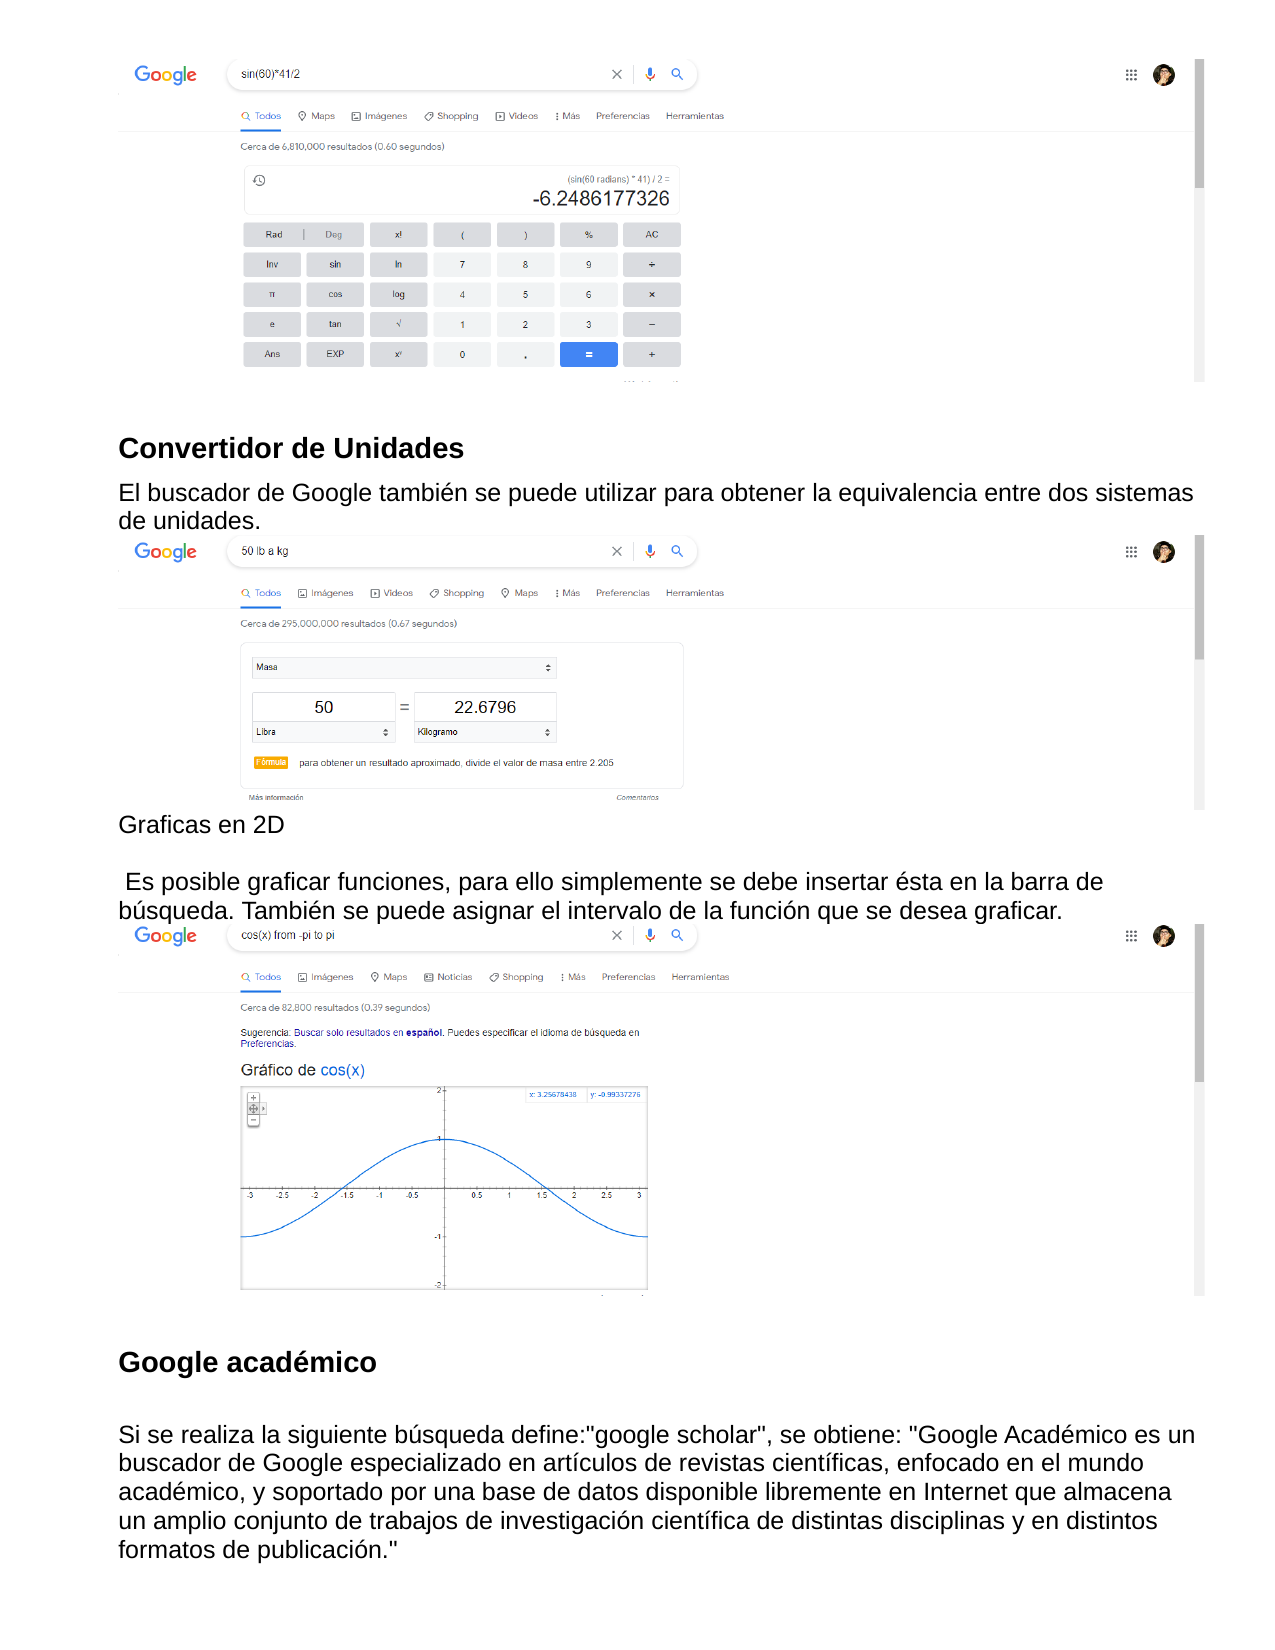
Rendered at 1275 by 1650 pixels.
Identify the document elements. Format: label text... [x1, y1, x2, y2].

text El buscador de Google también se puede utilizar para obtener la equivalencia entre dos sistemas de unidades. [118, 477, 1205, 535]
subtitle Google académico [118, 1345, 1205, 1378]
text Graficas en 2D [118, 810, 1205, 838]
text Si se realiza la siguiente búsqueda define:"google scholar", se obtiene: "Google Académico es un buscador de Google especializado en artículos de revistas científicas, enfocado en el mundo académico, y soportado por una base de datos disponible libremente en Internet que almacena un amplio conjunto de trabajos de investigación científica de distintas disciplinas y en distintos formatos de publicación." [118, 1420, 1205, 1563]
subtitle Convertidor de Unidades [118, 431, 1205, 465]
picture [118, 59, 1205, 382]
picture [118, 924, 1205, 1296]
text Es posible graficar funciones, para ello simplemente se debe insertar ésta en la barra de búsqueda. También se puede asignar el intervalo de la función que se desea graficar. [118, 867, 1205, 924]
picture [118, 535, 1205, 810]
